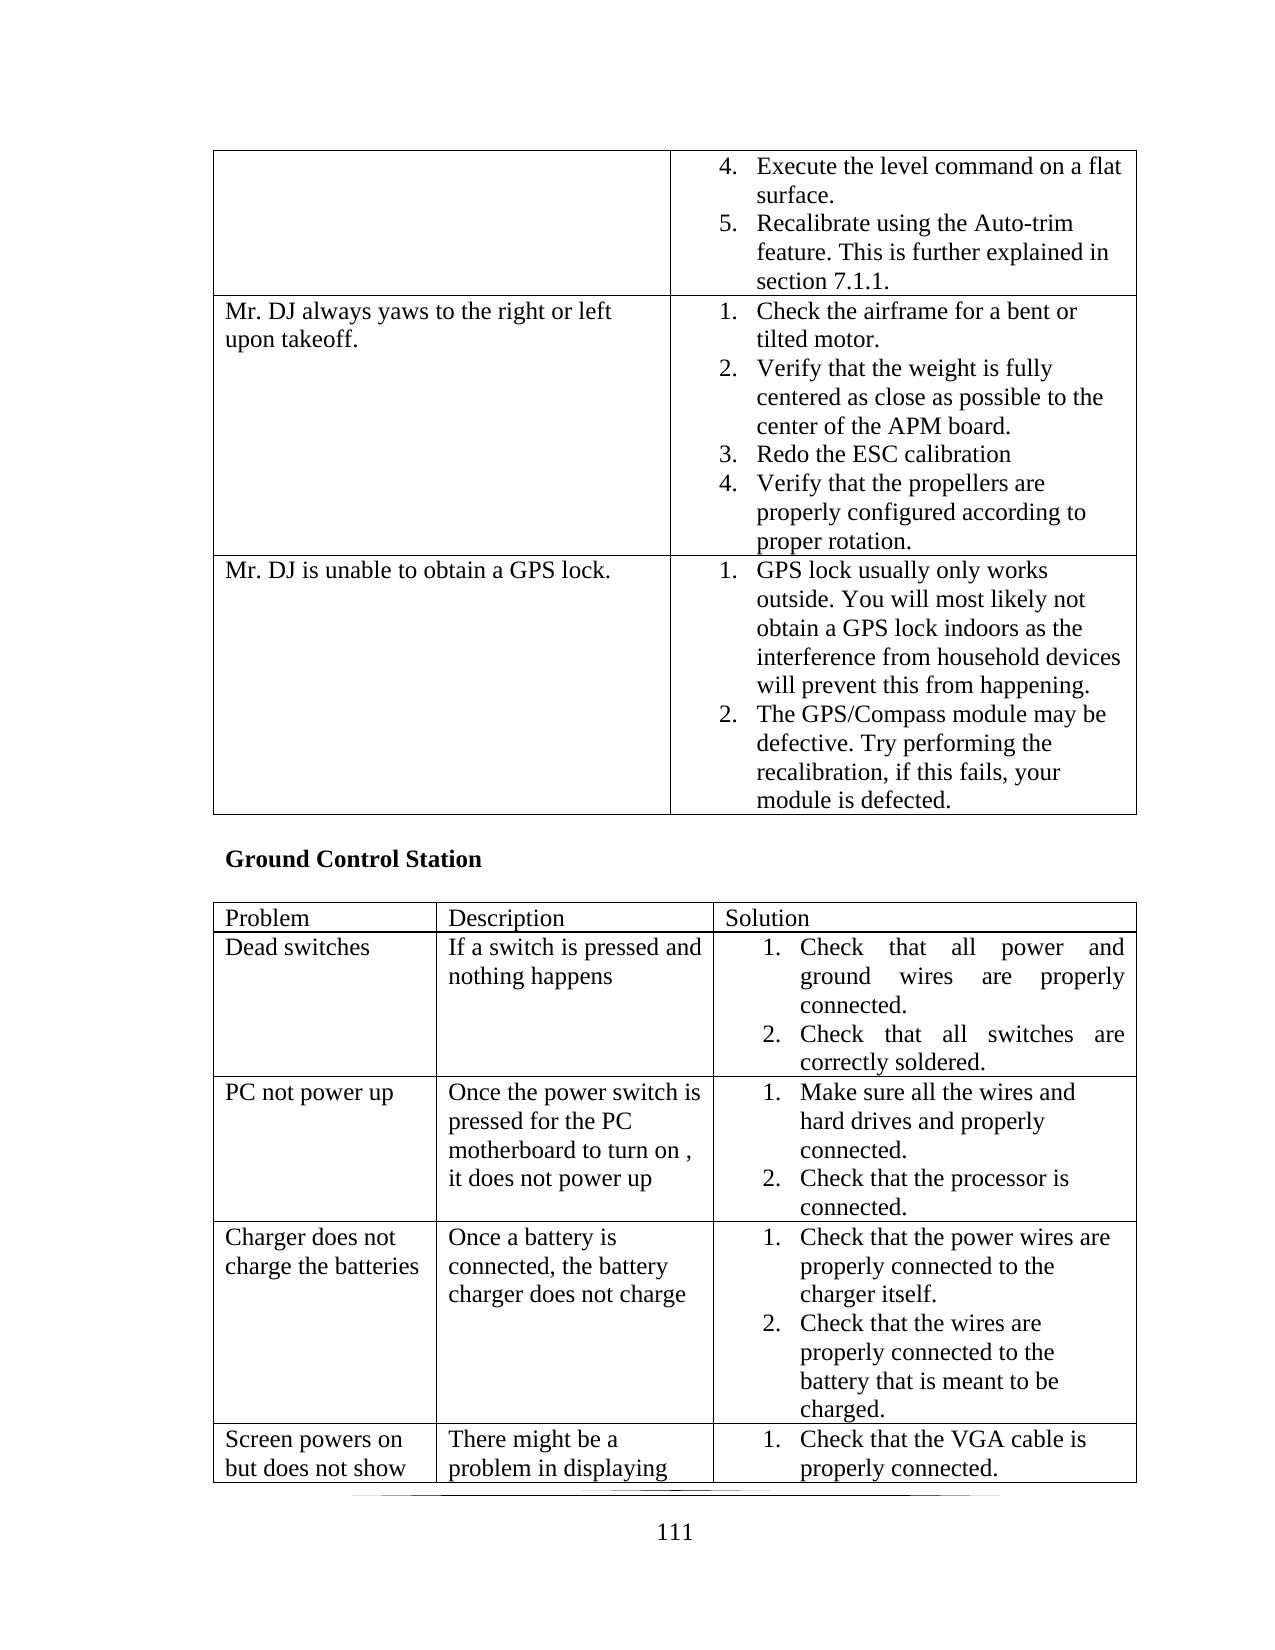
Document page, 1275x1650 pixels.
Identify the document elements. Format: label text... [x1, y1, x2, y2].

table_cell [214, 151, 670, 295]
table_header Problem [214, 903, 436, 931]
table_cell Once the power switch is pressed for the PC motherboard to turn on , it does not power up [437, 1077, 713, 1221]
table_cell Check the airframe for a bent or tilted motor. Verify that the weight is fully centered as close as possible to the center of the APM board. Redo the ESC calibration Verify that the propellers are properly configured according to proper rotation. [671, 296, 1136, 554]
table_cell Once a battery is connected, the battery charger does not charge [437, 1222, 713, 1423]
table_cell Dead switches [214, 933, 436, 1076]
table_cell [437, 1424, 713, 1482]
table_cell Mr. DJ is unable to obtain a GPS lock. [214, 556, 670, 814]
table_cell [714, 1424, 1136, 1482]
table_cell Make sure all the wires and hard drives and properly connected. Check that the processor is connected. [714, 1077, 1136, 1221]
table_cell Charger does not charge the batteries [214, 1222, 436, 1423]
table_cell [671, 151, 1136, 295]
table_cell PC not power up [214, 1077, 436, 1221]
table_cell Mr. DJ always yaws to the right or left upon takeoff. [214, 296, 670, 554]
text Ground Control Station [225, 844, 1125, 873]
table_cell Check that all power and ground wires are properly connected. Check that all switches are correctly soldered. [714, 933, 1136, 1076]
table_header Solution [714, 903, 1136, 931]
table_cell If a switch is pressed and nothing happens [437, 933, 713, 1076]
table_cell Check that the power wires are properly connected to the charger itself. Check that the wires are properly connected to the battery that is meant to be charged. [714, 1222, 1136, 1423]
table_header Description [437, 903, 713, 931]
table_cell GPS lock usually only works outside. You will most likely not obtain a GPS lock indoors as the interference from household devices will prevent this from happening. The GPS/Compass module may be defective. Try performing the recalibration, if this fails, your module is defected. [671, 556, 1136, 814]
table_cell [214, 1424, 436, 1482]
